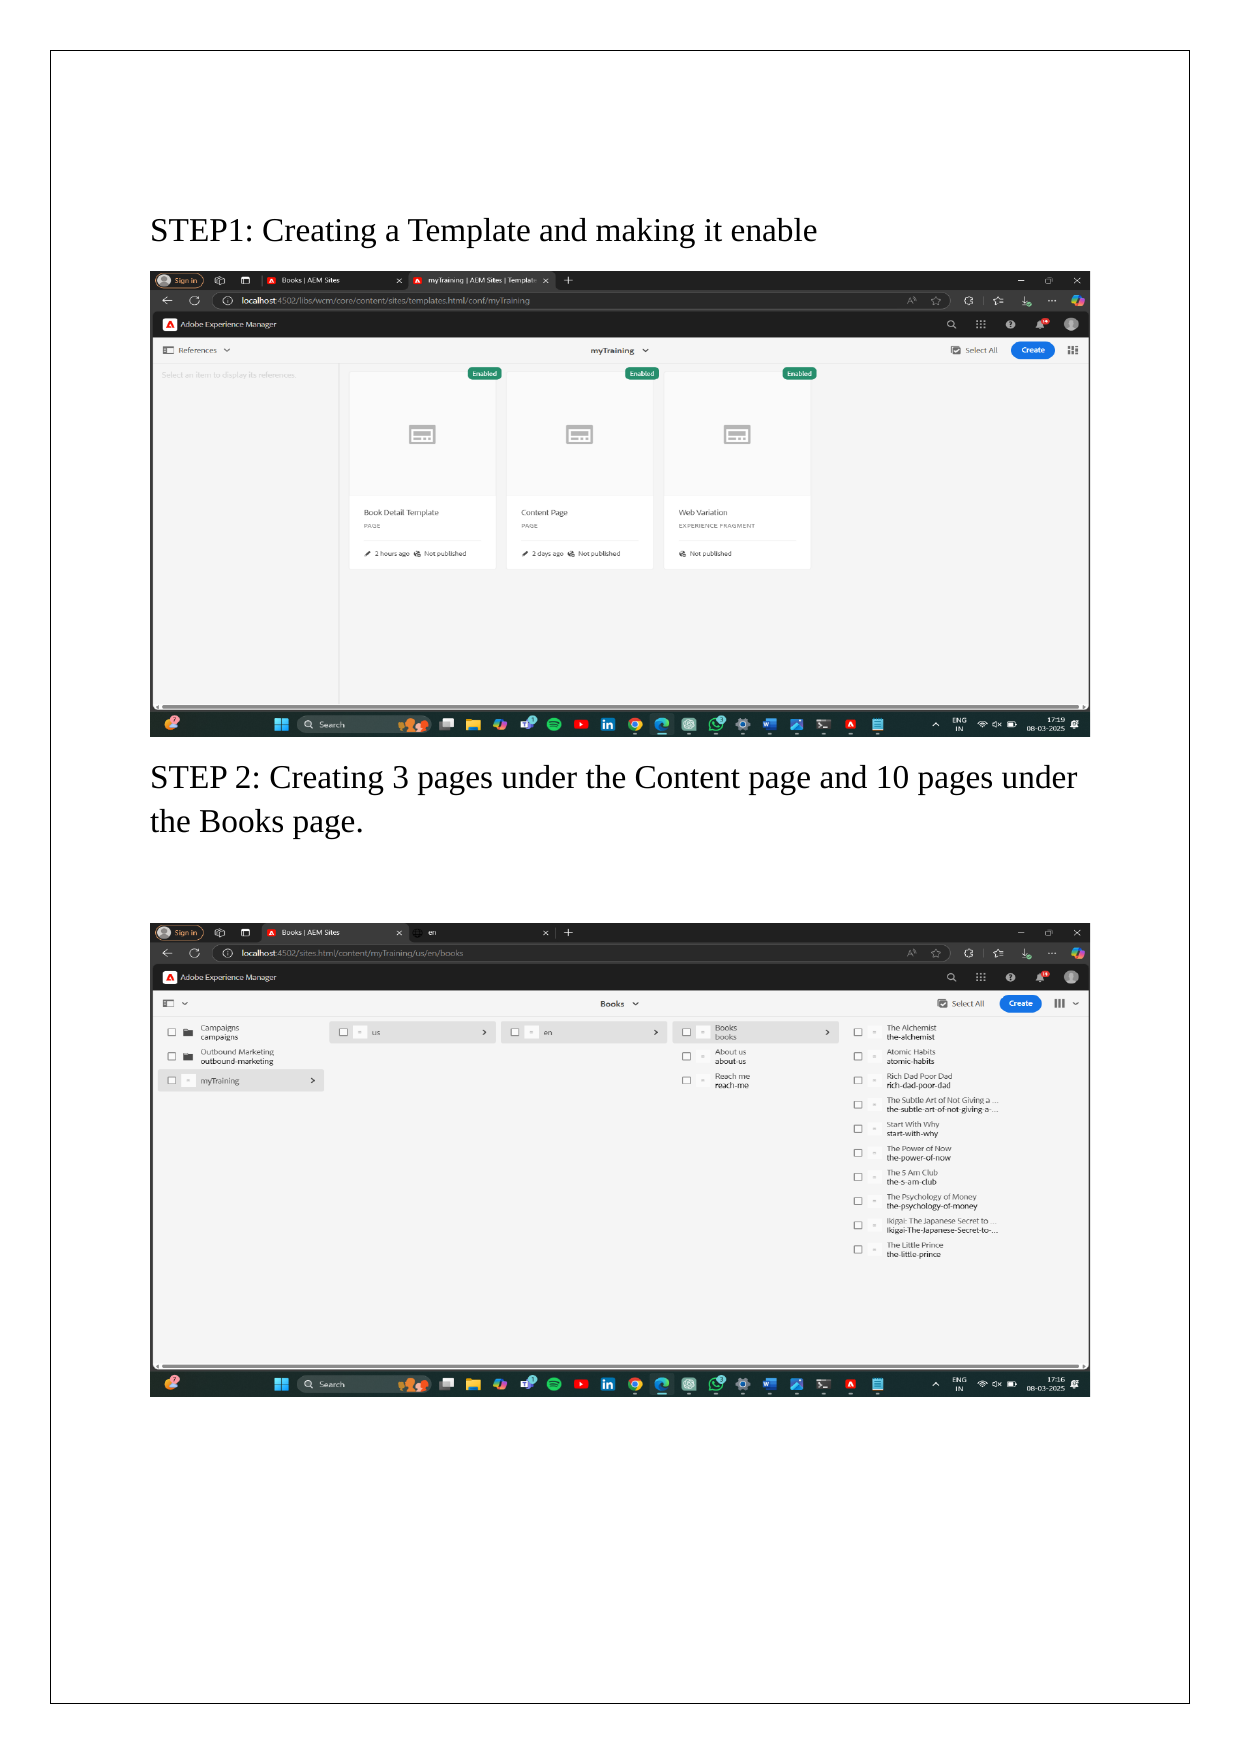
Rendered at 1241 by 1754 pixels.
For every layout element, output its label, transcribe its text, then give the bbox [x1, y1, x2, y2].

text STEP1: Creating a Template and making it enable [150, 211, 1090, 249]
picture [150, 271, 1091, 737]
text STEP 2: Creating 3 pages under the Content page and 10 pages under the Books page. [150, 758, 1090, 840]
picture [150, 923, 1091, 1397]
